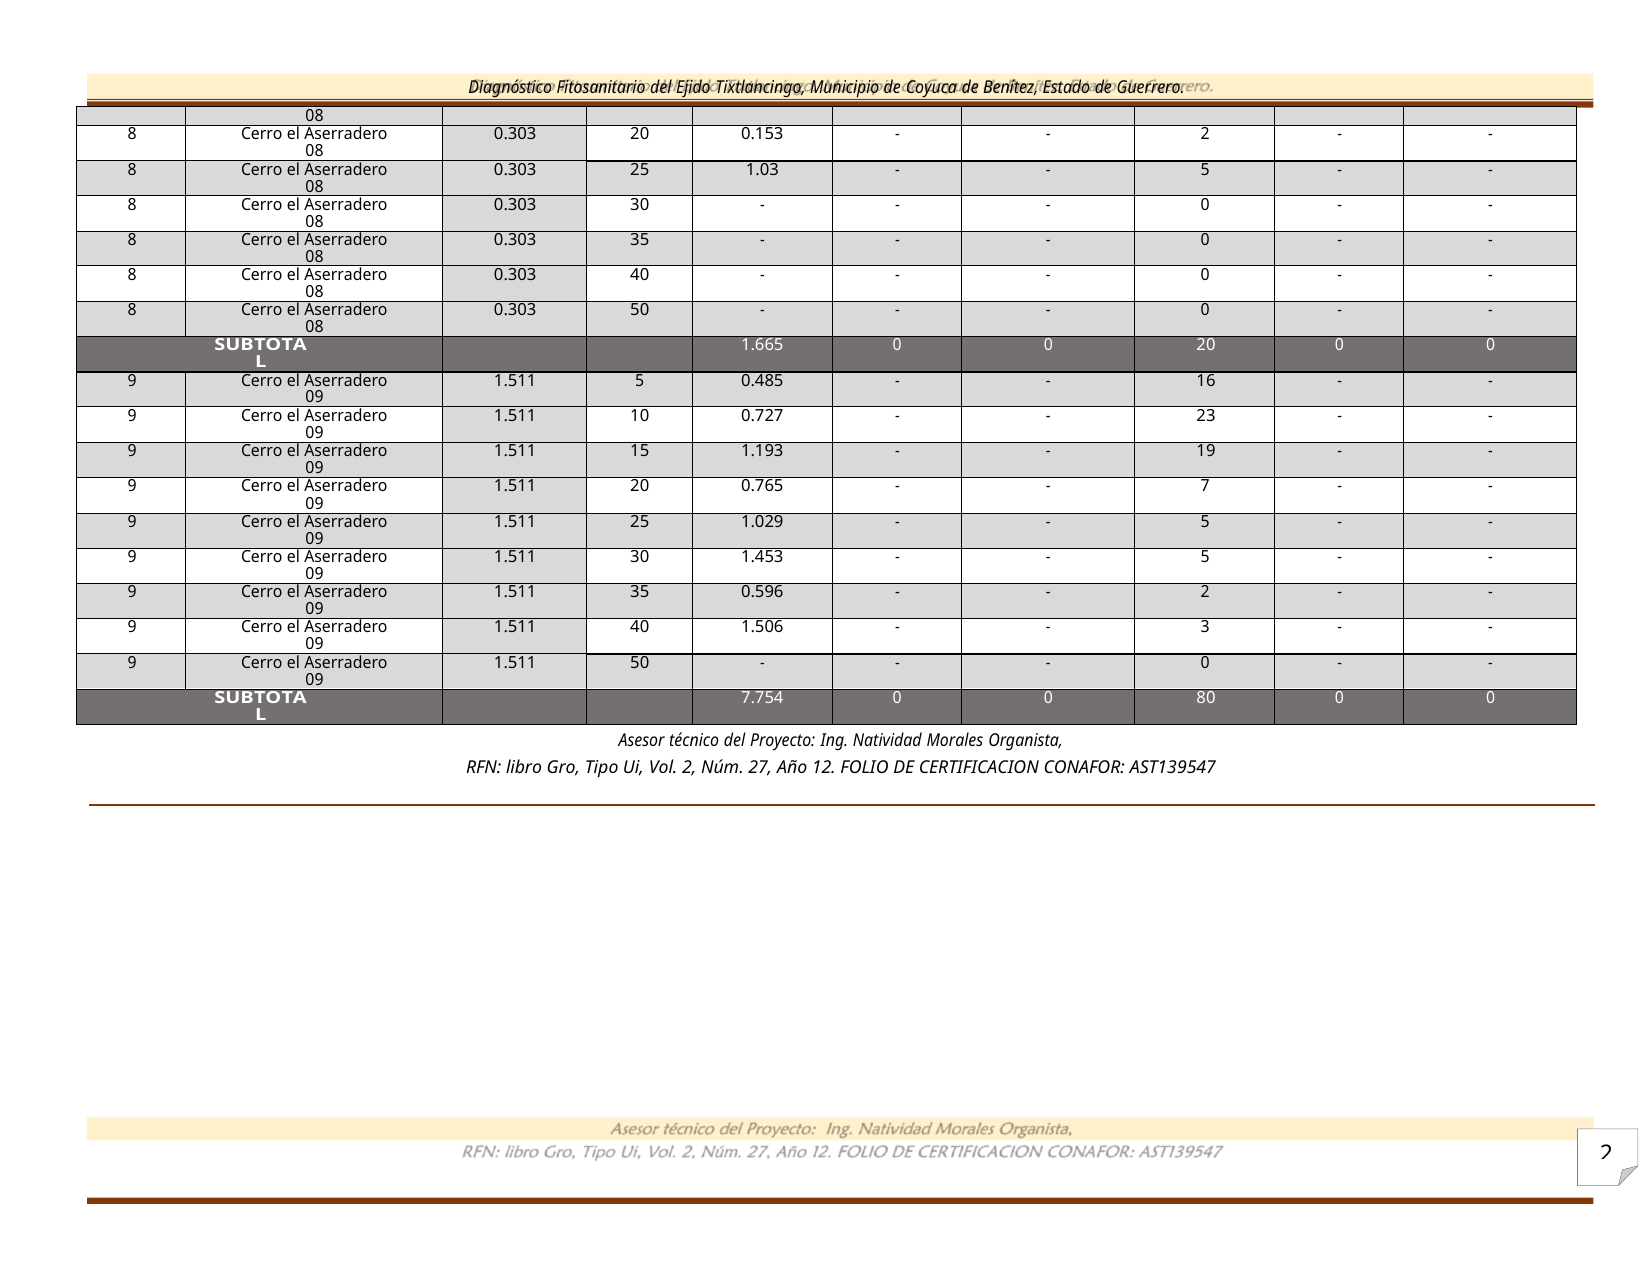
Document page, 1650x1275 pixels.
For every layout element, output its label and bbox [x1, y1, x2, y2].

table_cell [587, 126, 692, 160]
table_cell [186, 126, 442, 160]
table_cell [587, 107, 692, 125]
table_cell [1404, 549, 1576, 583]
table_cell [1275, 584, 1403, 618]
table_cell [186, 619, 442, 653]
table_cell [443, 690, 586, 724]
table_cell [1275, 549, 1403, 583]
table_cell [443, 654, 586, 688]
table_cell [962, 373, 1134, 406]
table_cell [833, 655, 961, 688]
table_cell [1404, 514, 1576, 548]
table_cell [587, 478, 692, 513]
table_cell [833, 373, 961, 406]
picture [456, 67, 1235, 98]
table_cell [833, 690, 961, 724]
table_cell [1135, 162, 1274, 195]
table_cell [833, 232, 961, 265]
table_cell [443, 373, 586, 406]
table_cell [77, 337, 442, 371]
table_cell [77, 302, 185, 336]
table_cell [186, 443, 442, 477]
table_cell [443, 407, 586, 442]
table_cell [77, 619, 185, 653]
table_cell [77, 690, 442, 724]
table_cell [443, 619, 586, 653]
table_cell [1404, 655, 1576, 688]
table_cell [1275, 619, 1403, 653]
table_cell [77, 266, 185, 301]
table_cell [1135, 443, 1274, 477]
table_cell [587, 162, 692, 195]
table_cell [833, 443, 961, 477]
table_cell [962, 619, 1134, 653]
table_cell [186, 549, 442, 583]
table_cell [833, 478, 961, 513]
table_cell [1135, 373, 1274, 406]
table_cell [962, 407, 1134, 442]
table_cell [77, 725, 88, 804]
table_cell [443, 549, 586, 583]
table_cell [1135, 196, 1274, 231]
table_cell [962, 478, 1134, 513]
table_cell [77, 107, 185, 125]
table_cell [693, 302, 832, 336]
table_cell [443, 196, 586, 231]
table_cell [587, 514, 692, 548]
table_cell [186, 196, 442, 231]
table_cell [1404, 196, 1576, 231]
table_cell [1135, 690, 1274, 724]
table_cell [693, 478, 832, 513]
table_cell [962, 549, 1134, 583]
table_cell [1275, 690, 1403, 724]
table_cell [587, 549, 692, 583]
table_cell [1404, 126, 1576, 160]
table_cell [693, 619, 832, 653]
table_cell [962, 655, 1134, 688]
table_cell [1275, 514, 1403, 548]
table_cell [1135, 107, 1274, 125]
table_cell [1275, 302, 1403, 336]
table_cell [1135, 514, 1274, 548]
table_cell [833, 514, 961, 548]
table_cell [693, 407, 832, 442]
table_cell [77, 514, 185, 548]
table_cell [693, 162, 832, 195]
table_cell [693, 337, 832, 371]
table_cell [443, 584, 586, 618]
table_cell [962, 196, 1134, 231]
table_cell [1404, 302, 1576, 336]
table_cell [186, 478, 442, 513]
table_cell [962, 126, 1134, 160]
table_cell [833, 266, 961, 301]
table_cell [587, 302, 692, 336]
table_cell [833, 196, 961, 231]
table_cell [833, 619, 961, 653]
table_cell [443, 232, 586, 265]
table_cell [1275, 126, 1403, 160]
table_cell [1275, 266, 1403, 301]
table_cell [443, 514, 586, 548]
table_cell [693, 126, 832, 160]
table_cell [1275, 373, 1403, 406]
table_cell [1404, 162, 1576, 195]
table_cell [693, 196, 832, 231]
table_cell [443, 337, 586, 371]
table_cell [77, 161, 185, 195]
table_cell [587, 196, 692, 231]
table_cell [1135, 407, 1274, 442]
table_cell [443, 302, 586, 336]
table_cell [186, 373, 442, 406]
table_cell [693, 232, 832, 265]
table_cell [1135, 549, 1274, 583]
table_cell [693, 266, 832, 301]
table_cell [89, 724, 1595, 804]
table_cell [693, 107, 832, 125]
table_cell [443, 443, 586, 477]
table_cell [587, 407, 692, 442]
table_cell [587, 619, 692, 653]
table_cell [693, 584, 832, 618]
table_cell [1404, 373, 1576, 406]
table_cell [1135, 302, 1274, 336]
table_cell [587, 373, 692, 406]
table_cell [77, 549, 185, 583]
picture [448, 1110, 1232, 1173]
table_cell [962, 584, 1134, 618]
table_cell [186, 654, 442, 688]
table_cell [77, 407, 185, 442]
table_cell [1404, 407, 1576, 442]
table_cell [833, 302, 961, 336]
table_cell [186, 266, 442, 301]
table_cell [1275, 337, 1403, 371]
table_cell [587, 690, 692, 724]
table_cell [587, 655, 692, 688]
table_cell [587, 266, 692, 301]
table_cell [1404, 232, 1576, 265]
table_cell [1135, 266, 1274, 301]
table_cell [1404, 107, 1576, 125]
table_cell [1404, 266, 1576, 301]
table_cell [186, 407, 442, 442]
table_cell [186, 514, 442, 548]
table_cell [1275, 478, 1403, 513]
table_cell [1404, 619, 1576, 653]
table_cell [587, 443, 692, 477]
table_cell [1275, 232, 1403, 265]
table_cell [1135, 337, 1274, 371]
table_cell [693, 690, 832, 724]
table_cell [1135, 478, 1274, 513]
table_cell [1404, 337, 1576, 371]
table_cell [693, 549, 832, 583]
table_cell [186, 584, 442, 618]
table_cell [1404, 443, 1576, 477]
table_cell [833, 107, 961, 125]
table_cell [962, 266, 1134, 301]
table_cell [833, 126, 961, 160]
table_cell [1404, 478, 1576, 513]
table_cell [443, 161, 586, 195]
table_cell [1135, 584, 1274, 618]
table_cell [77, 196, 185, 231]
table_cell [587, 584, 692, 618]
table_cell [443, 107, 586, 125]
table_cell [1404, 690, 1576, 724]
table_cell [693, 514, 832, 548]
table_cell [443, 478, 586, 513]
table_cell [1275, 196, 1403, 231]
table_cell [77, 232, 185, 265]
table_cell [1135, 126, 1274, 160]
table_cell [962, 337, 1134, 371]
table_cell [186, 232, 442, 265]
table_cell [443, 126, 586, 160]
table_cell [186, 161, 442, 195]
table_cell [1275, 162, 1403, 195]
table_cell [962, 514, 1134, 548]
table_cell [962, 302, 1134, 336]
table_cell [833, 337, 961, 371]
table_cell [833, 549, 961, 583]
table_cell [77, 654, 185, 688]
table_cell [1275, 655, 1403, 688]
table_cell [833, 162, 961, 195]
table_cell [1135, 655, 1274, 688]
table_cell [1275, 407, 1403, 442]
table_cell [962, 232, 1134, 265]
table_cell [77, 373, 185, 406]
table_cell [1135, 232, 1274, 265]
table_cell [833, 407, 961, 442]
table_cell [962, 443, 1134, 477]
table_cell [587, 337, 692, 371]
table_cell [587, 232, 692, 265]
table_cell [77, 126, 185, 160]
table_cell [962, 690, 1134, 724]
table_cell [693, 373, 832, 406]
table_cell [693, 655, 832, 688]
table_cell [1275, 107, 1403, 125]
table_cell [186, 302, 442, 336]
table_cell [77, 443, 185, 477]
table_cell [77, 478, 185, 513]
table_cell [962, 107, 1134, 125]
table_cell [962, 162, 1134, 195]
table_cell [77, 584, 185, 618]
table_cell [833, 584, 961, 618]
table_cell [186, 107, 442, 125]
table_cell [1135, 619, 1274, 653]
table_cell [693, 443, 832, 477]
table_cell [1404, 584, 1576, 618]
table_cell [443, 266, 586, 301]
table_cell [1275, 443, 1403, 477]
